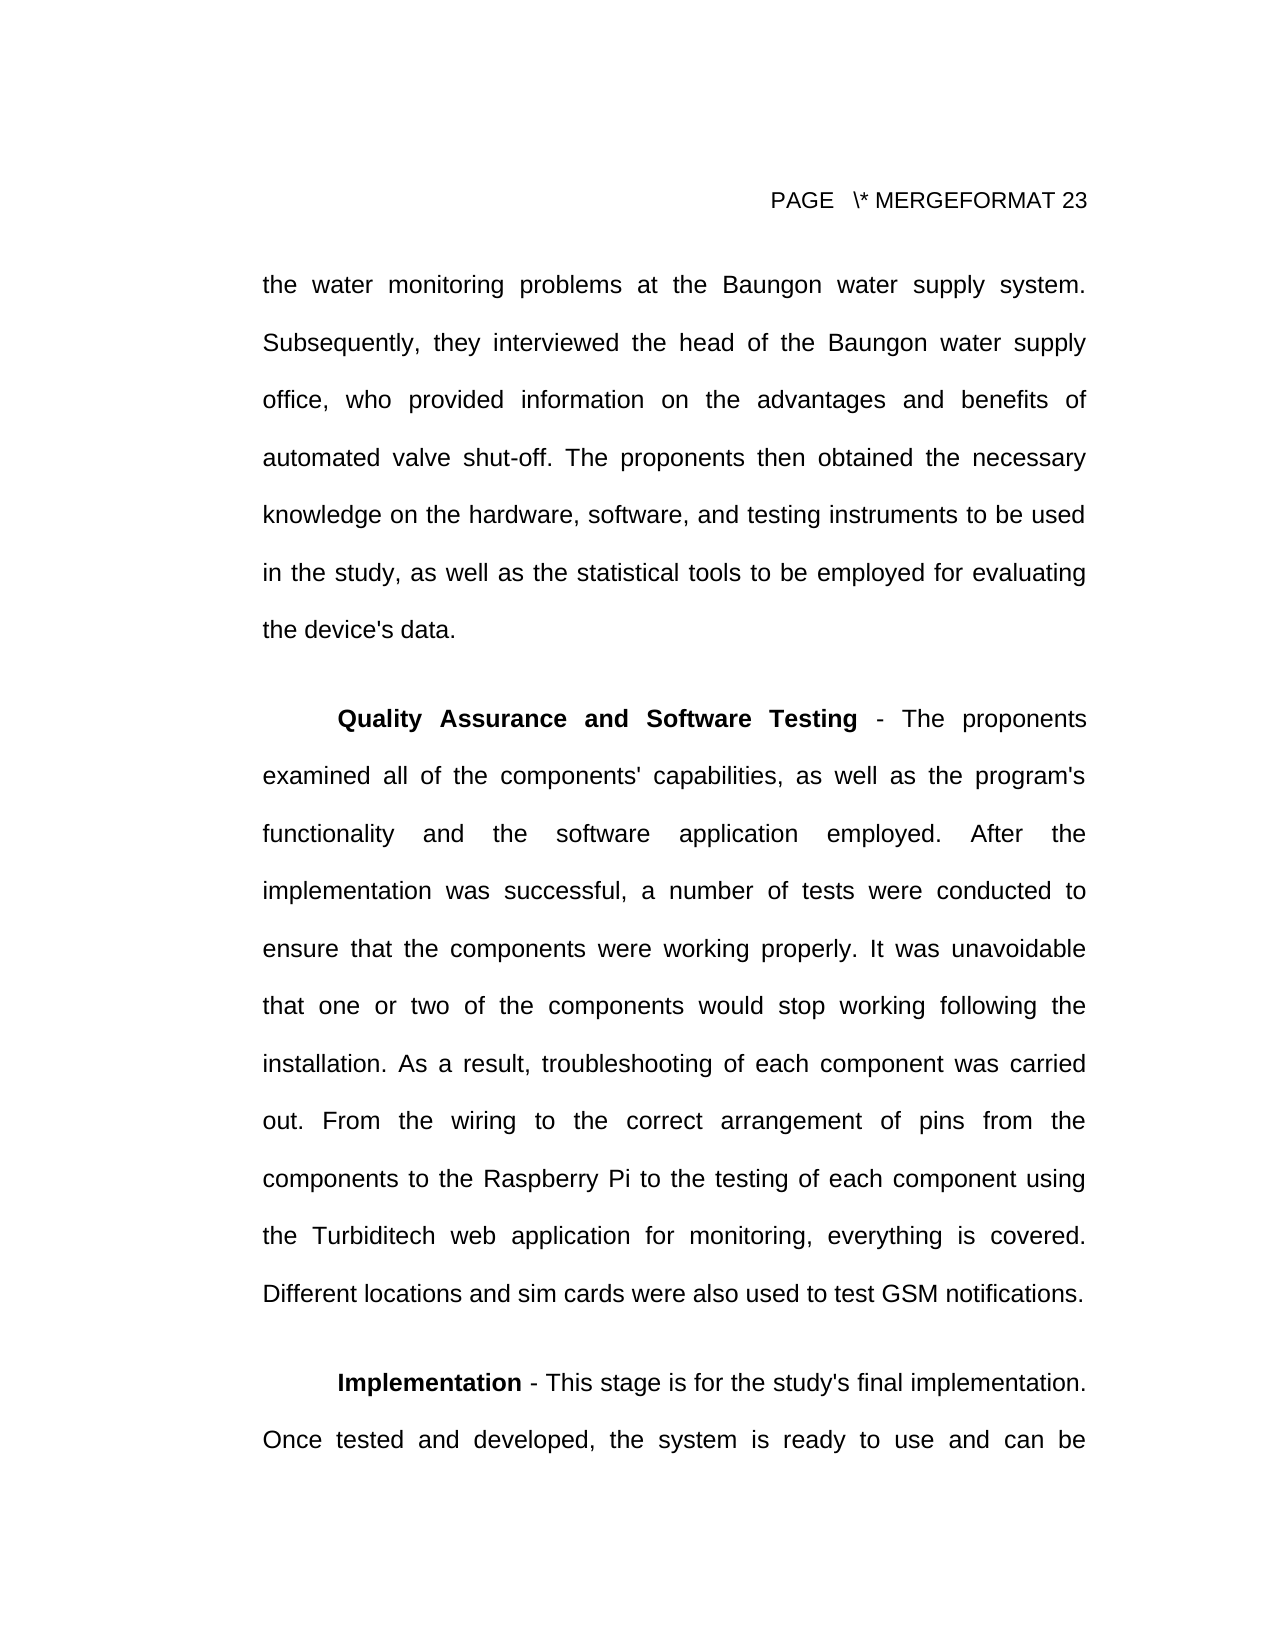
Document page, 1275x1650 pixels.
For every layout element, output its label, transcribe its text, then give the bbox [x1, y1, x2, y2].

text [262, 1367, 1087, 1454]
text Quality Assurance and Software Testing - The proponents examined all of the components' capabilities, as well as the program's functionality and the software application employed. After the implementation was successful, a number of tests were conducted to ensure that the components were working properly. It was unavoidable that one or two of the components would stop working following the installation. As a result, troubleshooting of each component was carried out. From the wiring to the correct arrangement of pins from the components to the Raspberry Pi to the testing of each component using the Turbiditech web application for monitoring, everything is covered. Different locations and sim cards were also used to test GSM notifications. [262, 704, 1087, 1307]
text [262, 270, 1087, 644]
